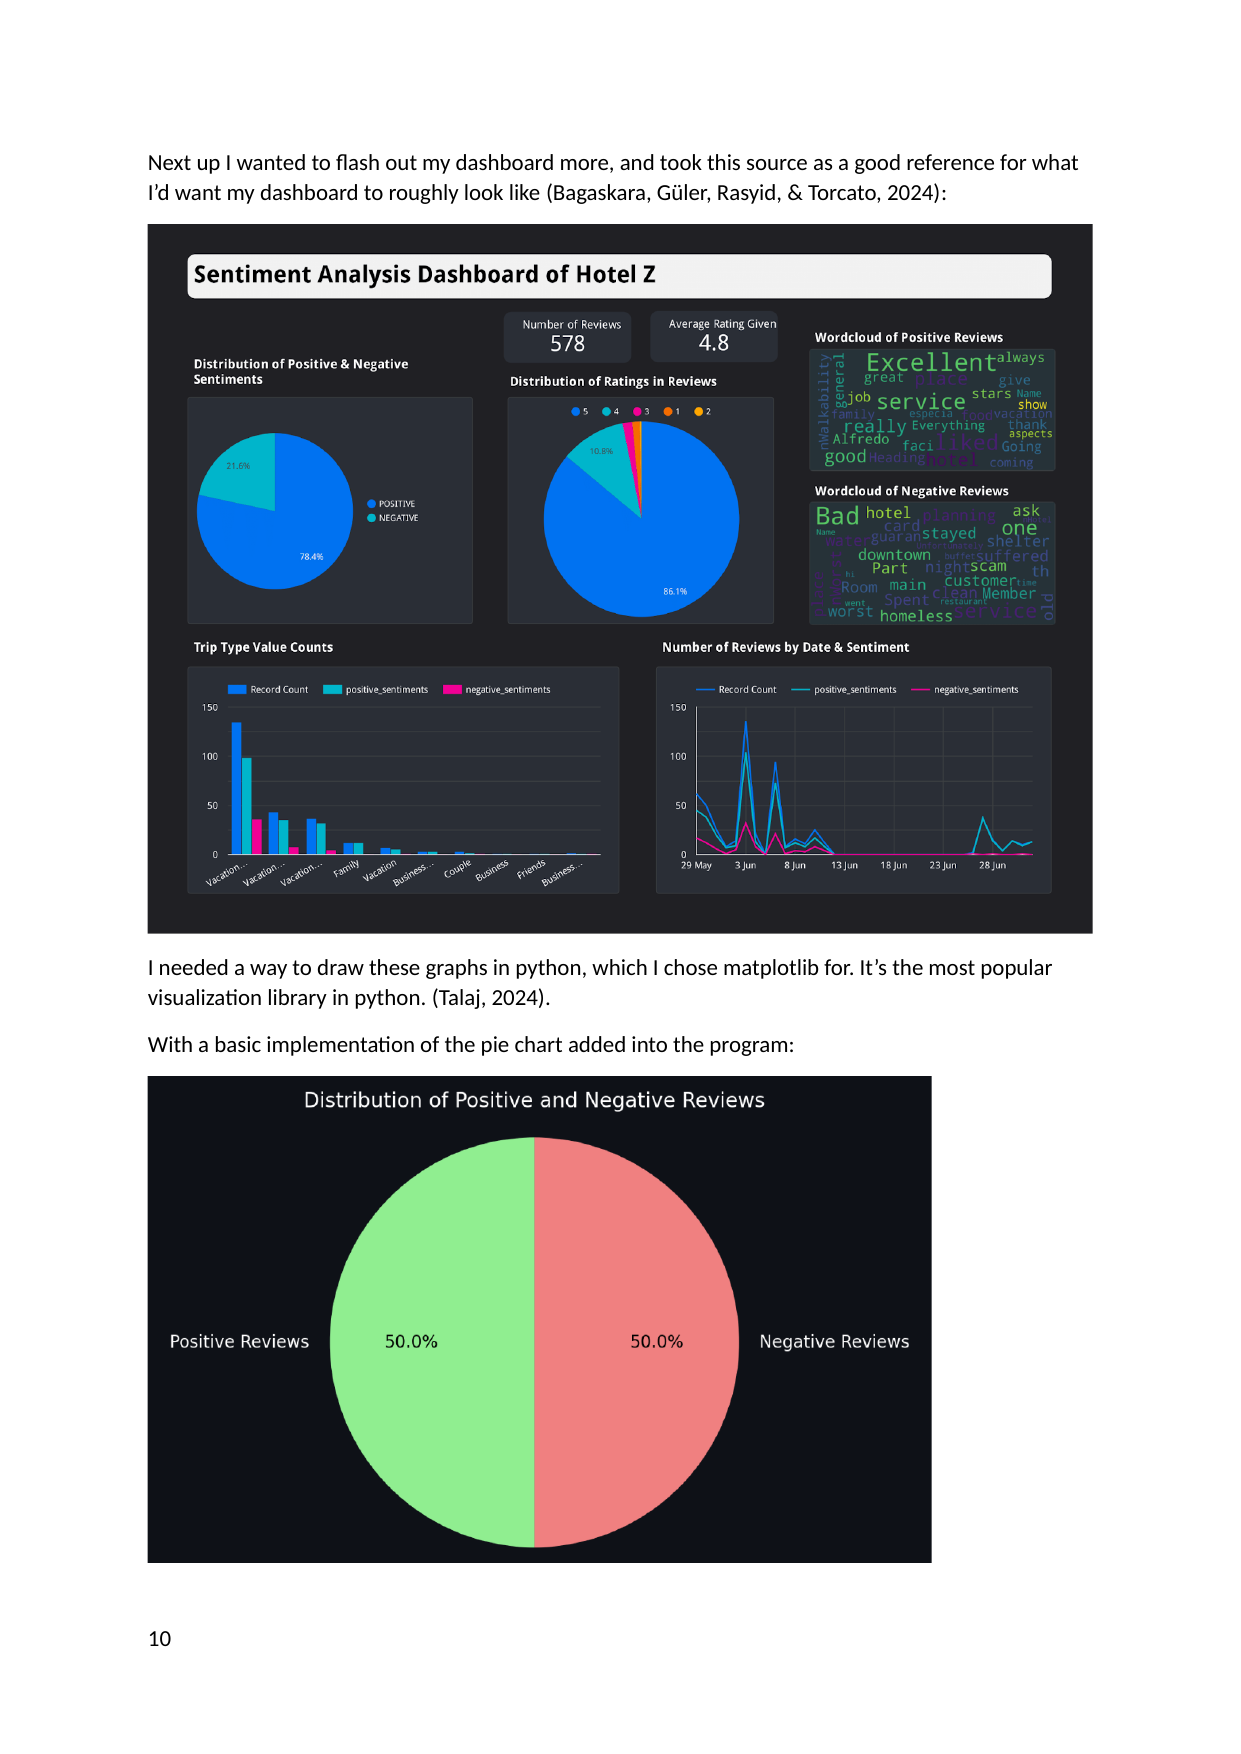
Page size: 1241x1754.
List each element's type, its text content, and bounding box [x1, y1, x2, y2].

picture [147, 224, 1093, 934]
text I needed a way to draw these graphs in python, which I chose matplotlib for. It’s the most popular visualization library in python. . [148, 953, 1093, 1011]
text With a basic implementation of the pie chart added into the program: [148, 1030, 1093, 1058]
picture [147, 1076, 932, 1563]
text Next up I wanted to flash out my dashboard more, and took this source as a good reference for what I’d want my dashboard to roughly look like : [148, 148, 1093, 206]
